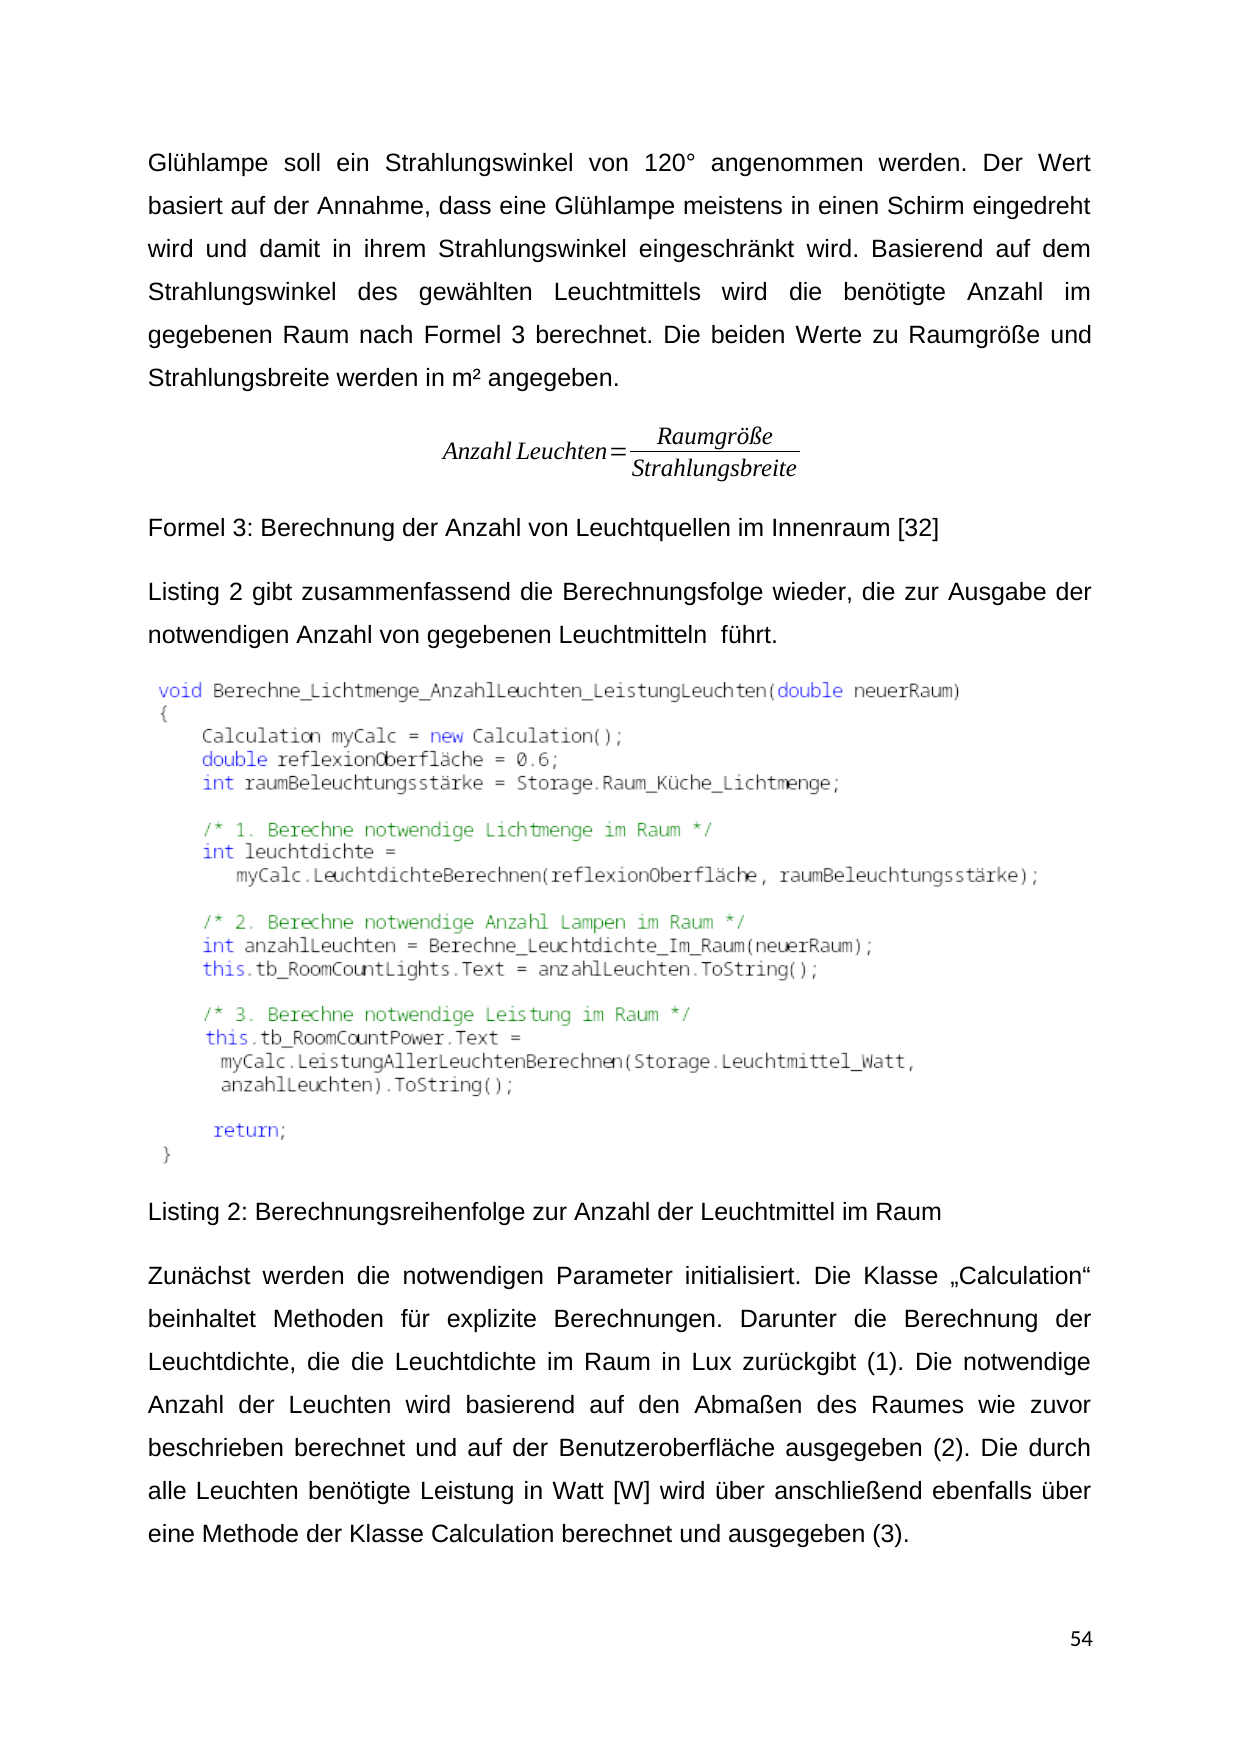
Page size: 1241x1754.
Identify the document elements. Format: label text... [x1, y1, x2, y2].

text Formel 3: Berechnung der Anzahl von Leuchtquellen im Innenraum [32] [148, 513, 1093, 541]
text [148, 148, 1093, 392]
text Zunächst werden die notwendigen Parameter initialisiert. Die Klasse „Calculation“ beinhaltet Methoden für explizite Berechnungen. Darunter die Berechnung der Leuchtdichte, die die Leuchtdichte im Raum in Lux zurückgibt (1). Die notwendige Anzahl der Leuchten wird basierend auf den Abmaßen des Raumes wie zuvor beschrieben berechnet und auf der Benutzeroberfläche ausgegeben (2). Die durch alle Leuchten benötigte Leistung in Watt [W] wird über anschließend ebenfalls über eine Methode der Klasse Calculation berechnet und ausgegeben (3). [148, 1261, 1093, 1548]
text Listing 2 gibt zusammenfassend die Berechnungsfolge wieder, die zur Ausgabe der notwendigen Anzahl von gegebenen Leuchtmitteln führt. [148, 577, 1093, 648]
text Listing 2: Berechnungsreihenfolge zur Anzahl der Leuchtmittel im Raum [148, 1197, 1093, 1226]
